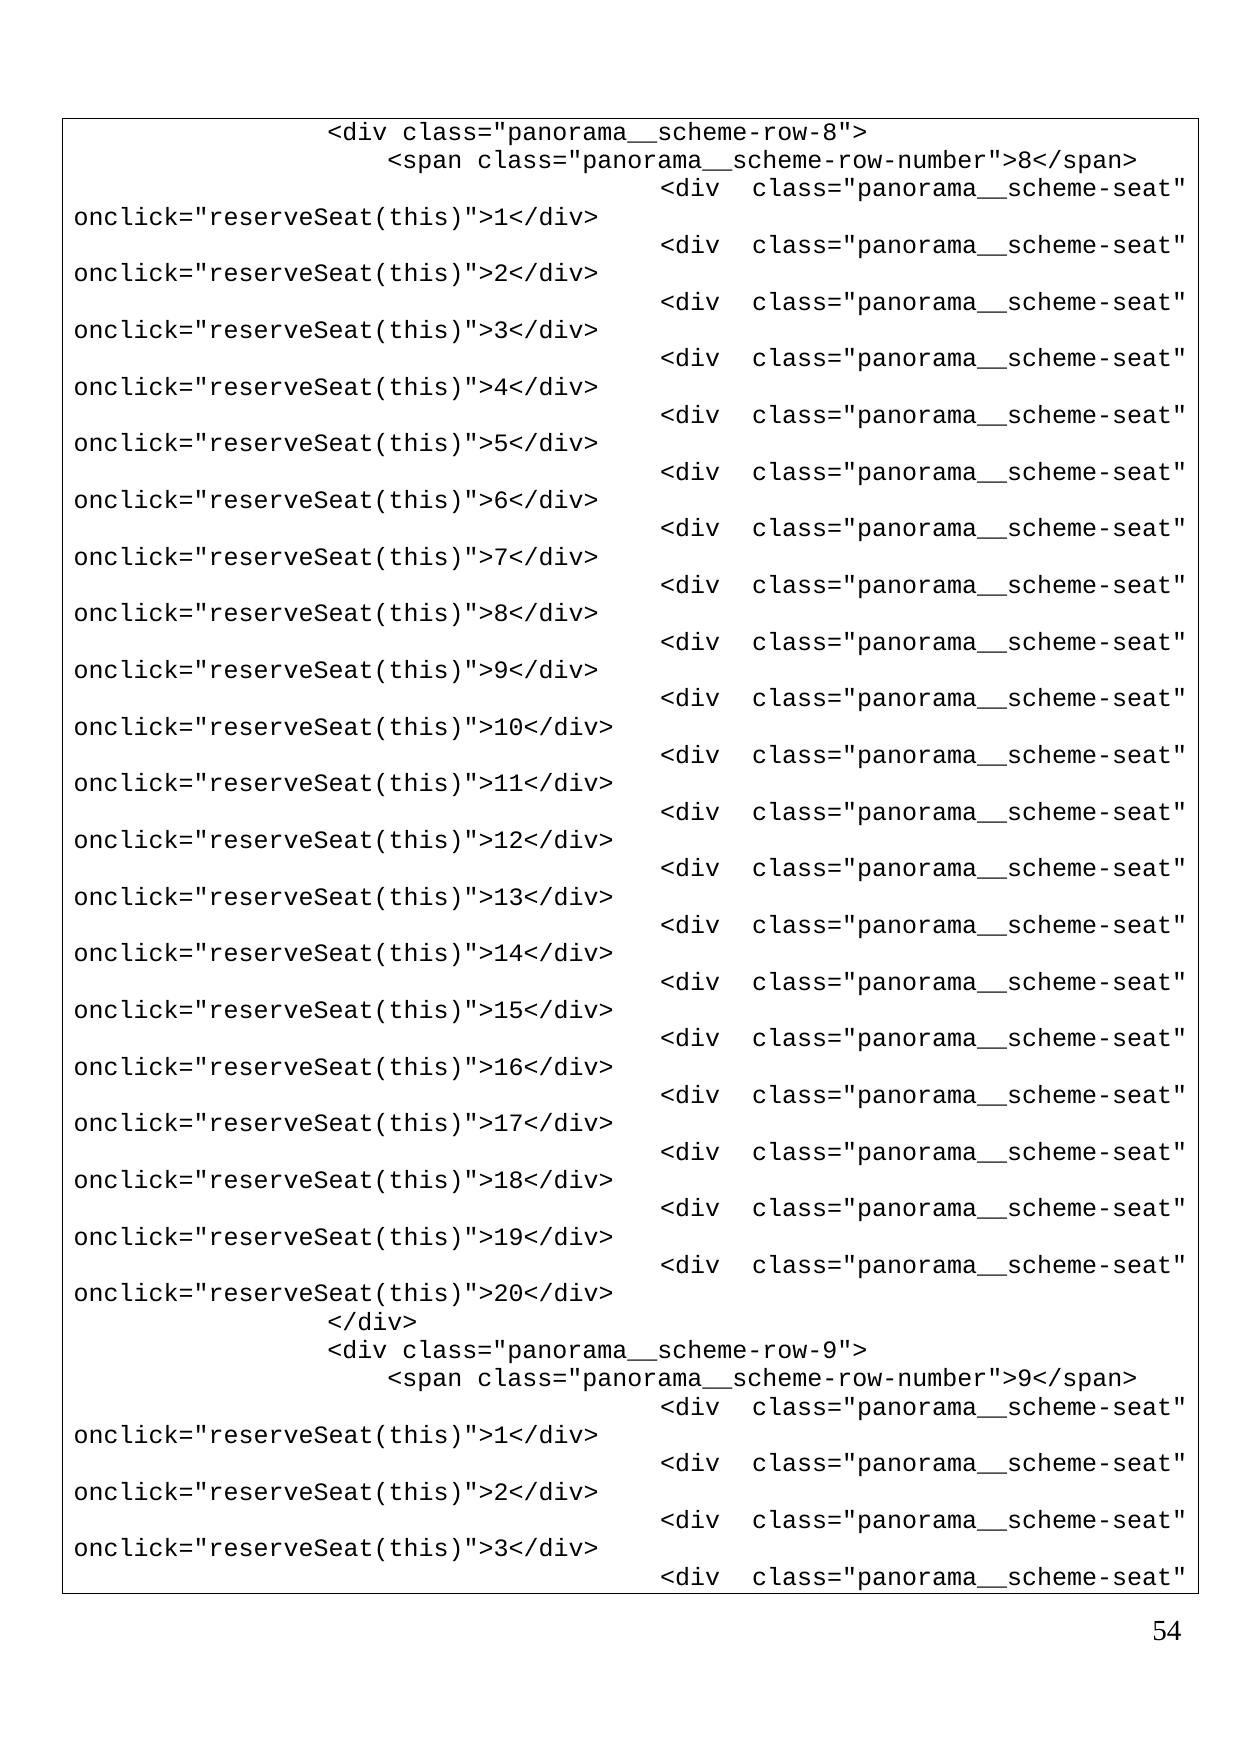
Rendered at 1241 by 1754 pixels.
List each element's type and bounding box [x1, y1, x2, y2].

table_header [63, 119, 1198, 1592]
